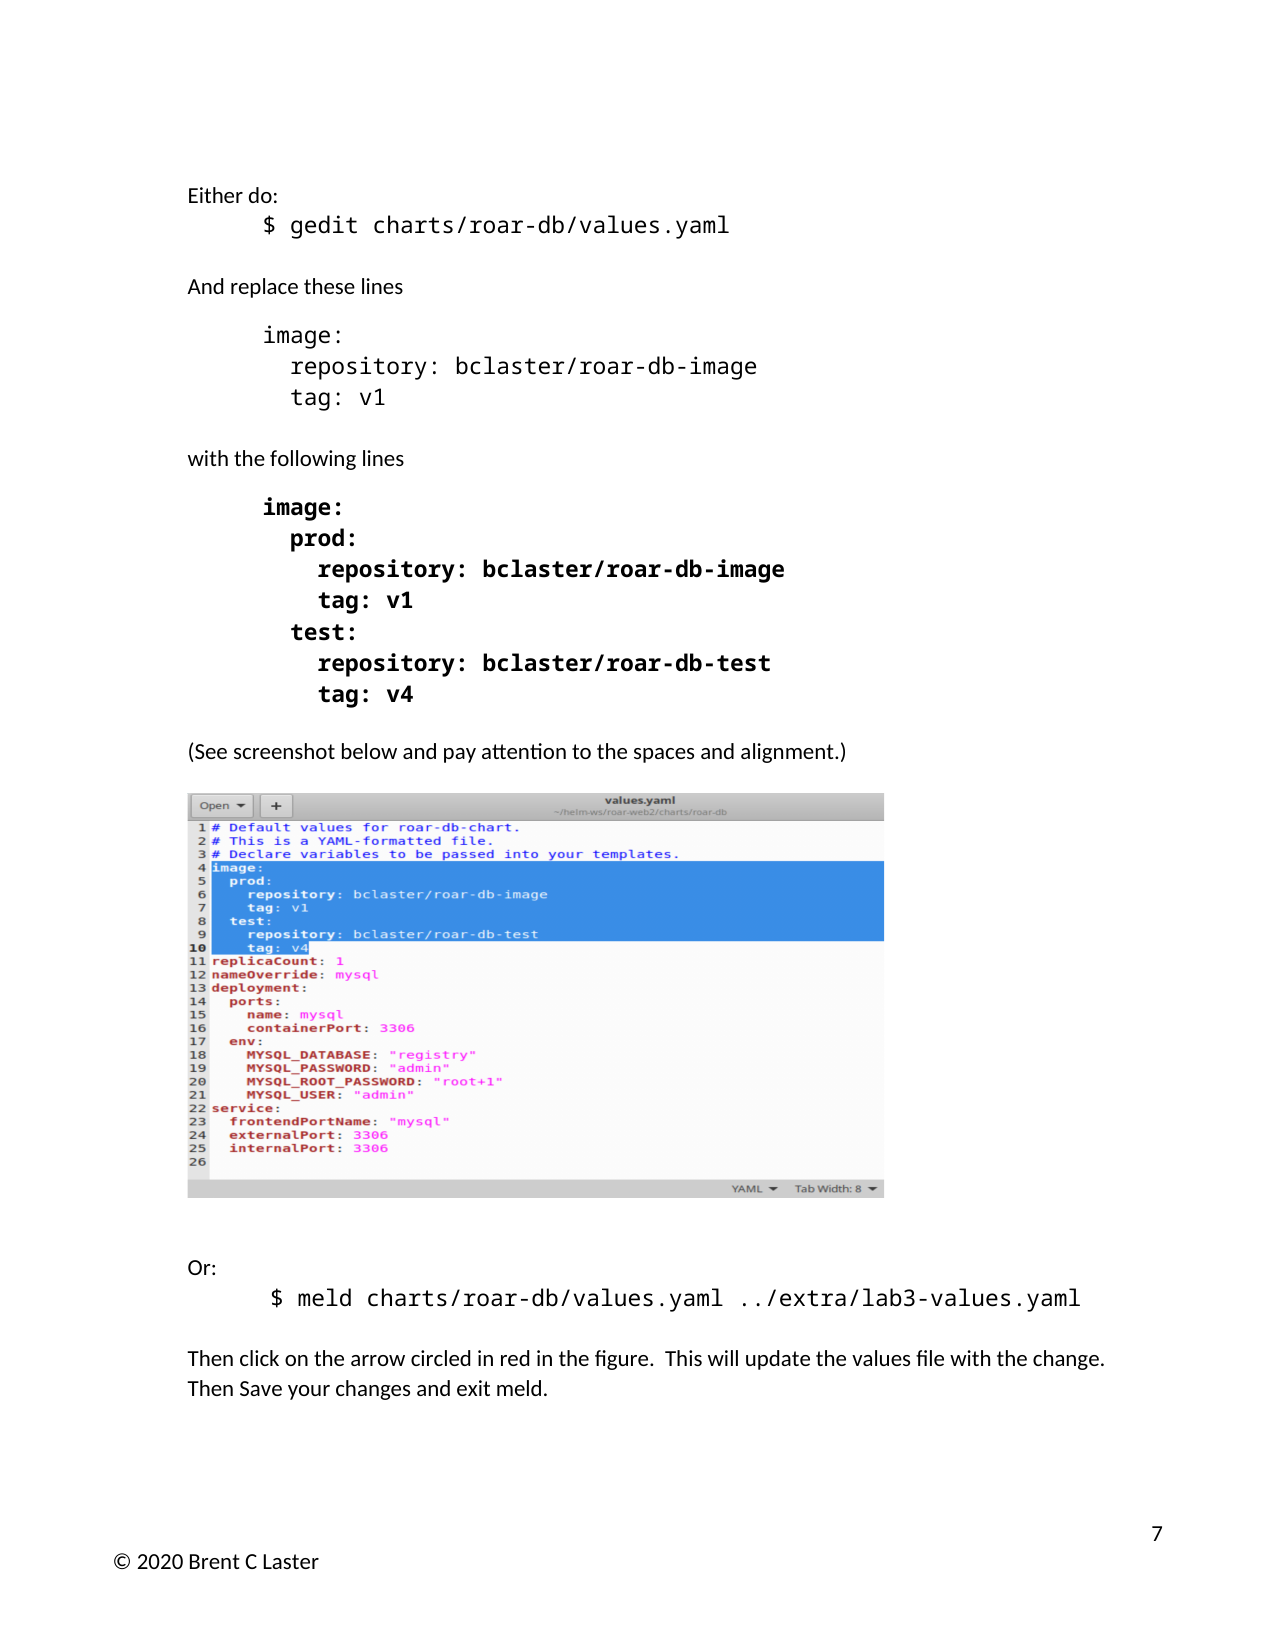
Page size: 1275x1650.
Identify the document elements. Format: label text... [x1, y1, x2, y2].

text $ meld charts/roar-db/values.yaml ../extra/lab3-values.yaml [187, 1282, 1162, 1313]
text with the following lines [112, 444, 1162, 472]
picture [187, 793, 885, 1198]
text Or: [187, 1253, 1162, 1282]
text Then click on the arrow circled in red in the figure. This will update the values file with the change. Then Save your changes and exit meld. [187, 1344, 1162, 1402]
text tag: v1 [187, 381, 1162, 412]
text test: [112, 616, 1162, 647]
text (See screenshot below and pay attention to the spaces and alignment.) [187, 737, 1162, 765]
text repository: bclaster/roar-db-image [187, 350, 1162, 381]
text repository: bclaster/roar-db-test [112, 647, 1162, 678]
text And replace these lines [112, 272, 1162, 300]
text repository: bclaster/roar-db-image [112, 553, 1162, 584]
text prod: [112, 522, 1162, 553]
text ﻿image: [112, 491, 1162, 522]
text Either do: [187, 181, 1162, 209]
text tag: v4 [262, 678, 1162, 709]
text tag: v1 [112, 584, 1162, 616]
text image: [187, 319, 1162, 350]
text $ gedit charts/roar-db/values.yaml [262, 209, 1162, 241]
